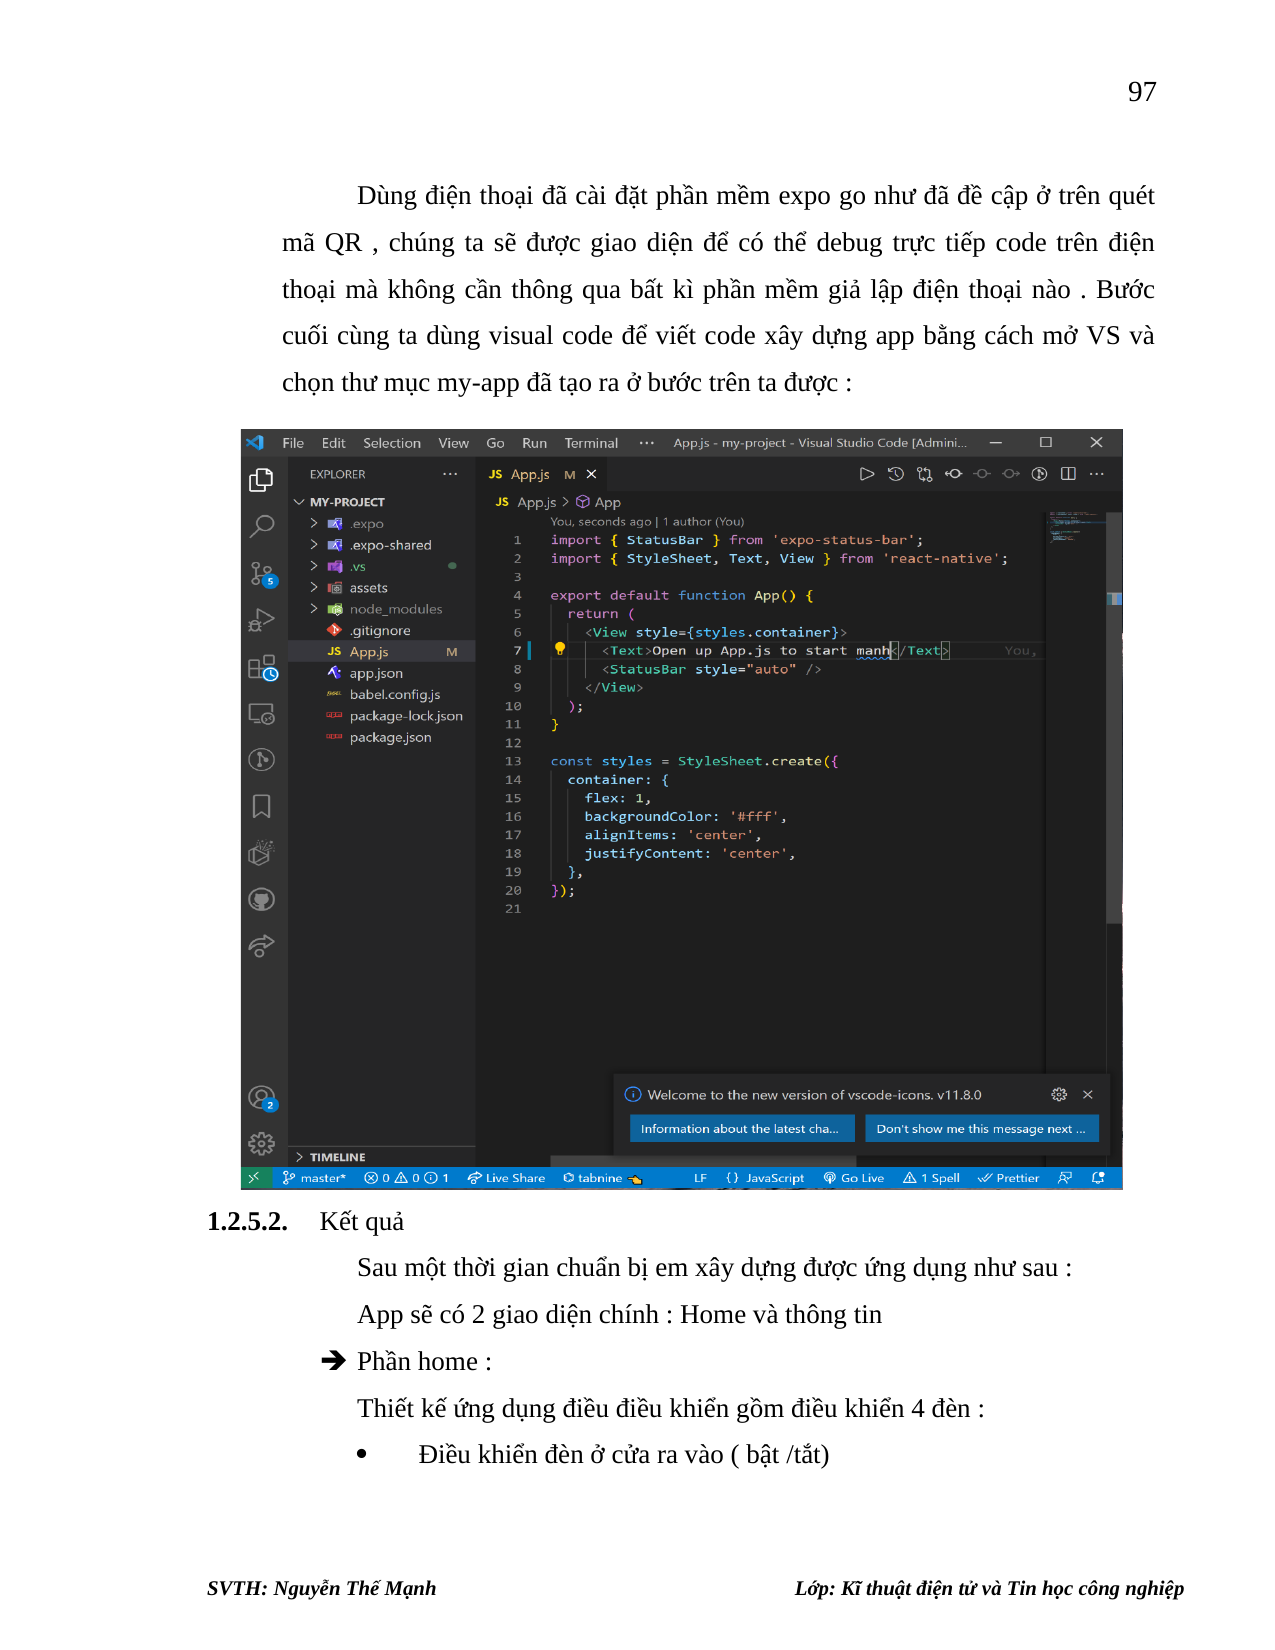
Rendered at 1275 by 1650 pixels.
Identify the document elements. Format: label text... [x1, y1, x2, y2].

list Điều khiển đèn ở cửa ra vào ( bật /tắt) [282, 1438, 1157, 1469]
list App sẽ có 2 giao diện chính : Home và thông tin [282, 1298, 1157, 1329]
text Dùng điện thoại đã cài đặt phần mềm expo go như đã đề cập ở trên quét mã QR , chúng ta sẽ được giao diện để có thể debug trực tiếp code trên điện thoại mà không cần thông qua bất kì phần mềm giả lập điện thoại nào . Bước cuối cùng ta dùng visual code để viết code xây dựng app bằng cách mở VS và chọn thư mục my-app đã tạo ra ở bước trên ta được : [282, 179, 1157, 397]
list Sau một thời gian chuẩn bị em xây dựng được ứng dụng như sau : [282, 1251, 1157, 1283]
picture [240, 429, 1123, 1190]
list Kết quả [207, 1205, 1157, 1236]
list Phần home : [319, 1345, 1157, 1376]
list Thiết kế ứng dụng điều điều khiển gồm điều khiển 4 đèn : [282, 1392, 1157, 1423]
